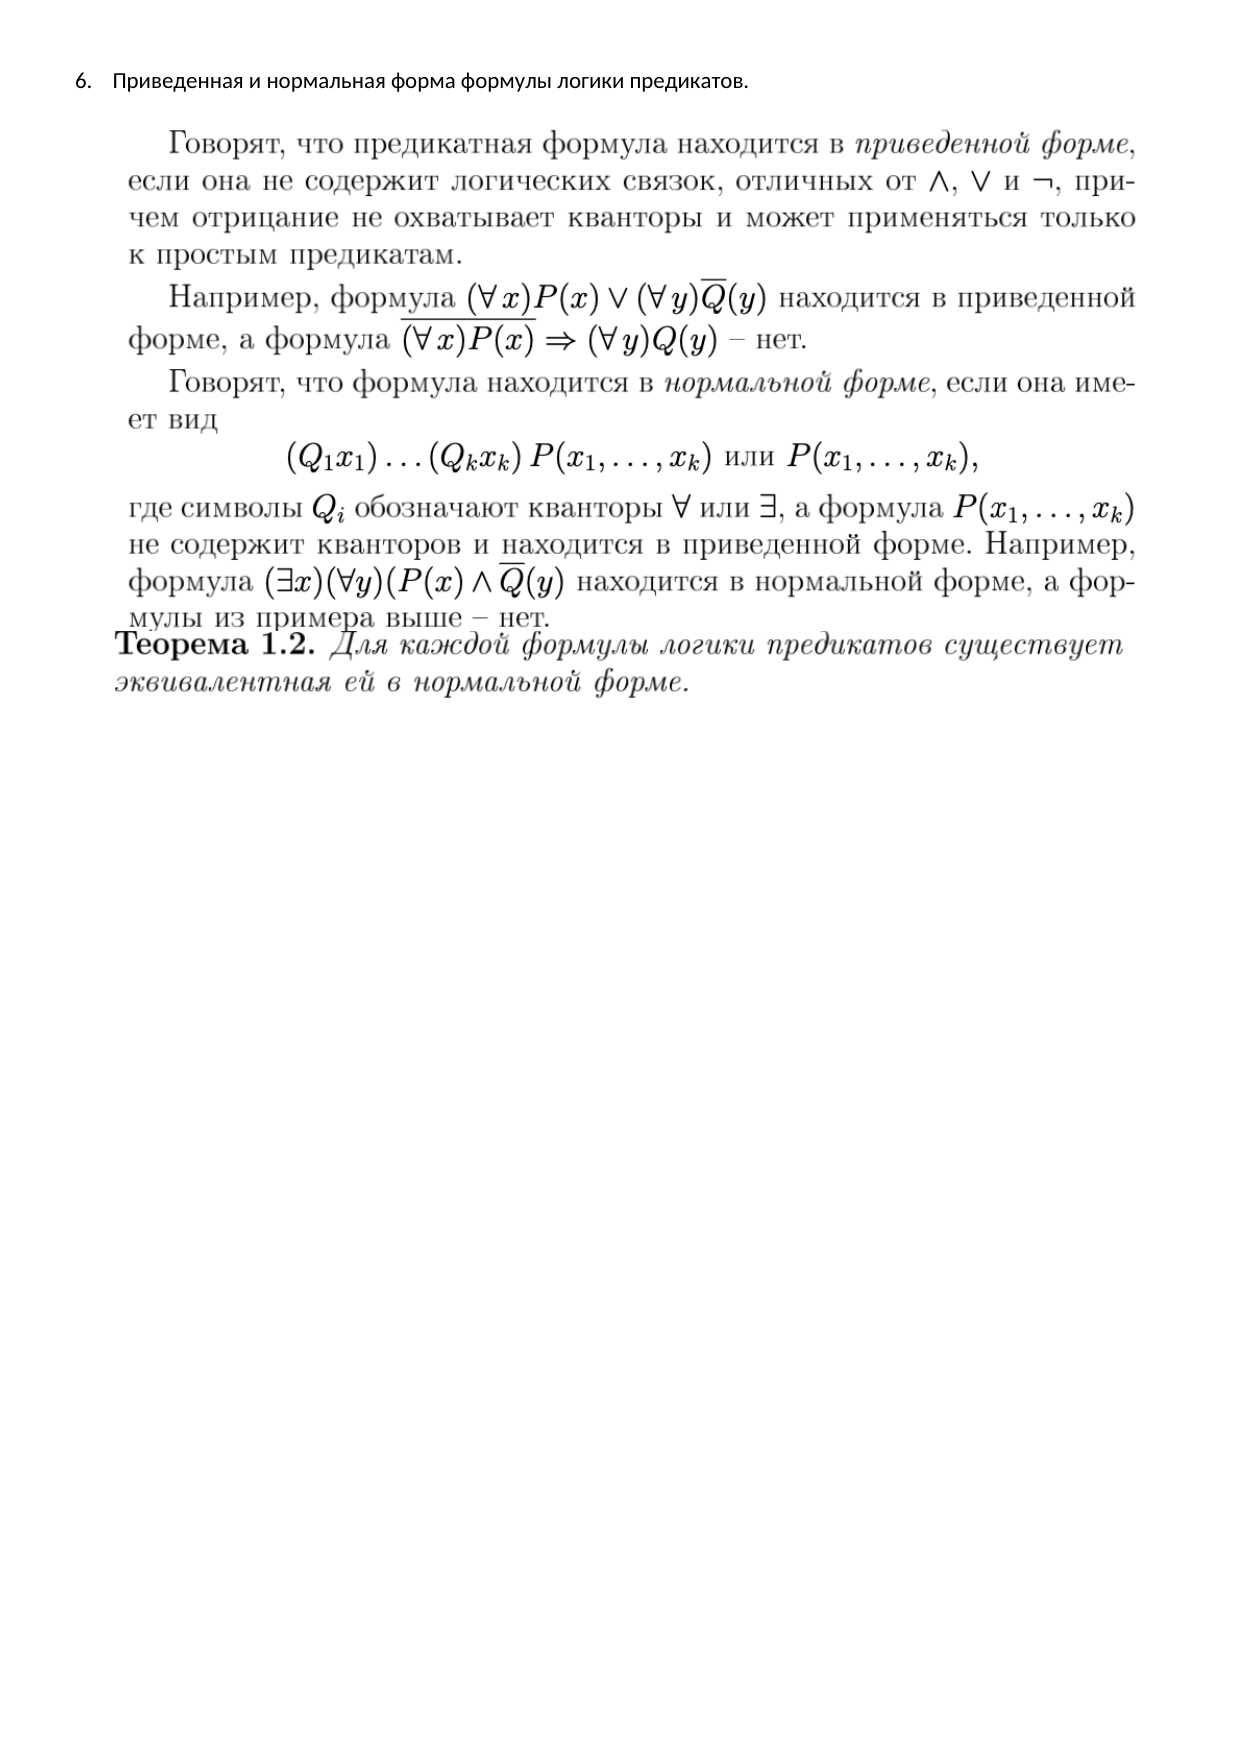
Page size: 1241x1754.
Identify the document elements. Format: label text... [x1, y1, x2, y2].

list Приведенная и нормальная форма формулы логики предикатов. [75, 66, 1202, 94]
picture [112, 123, 1144, 703]
